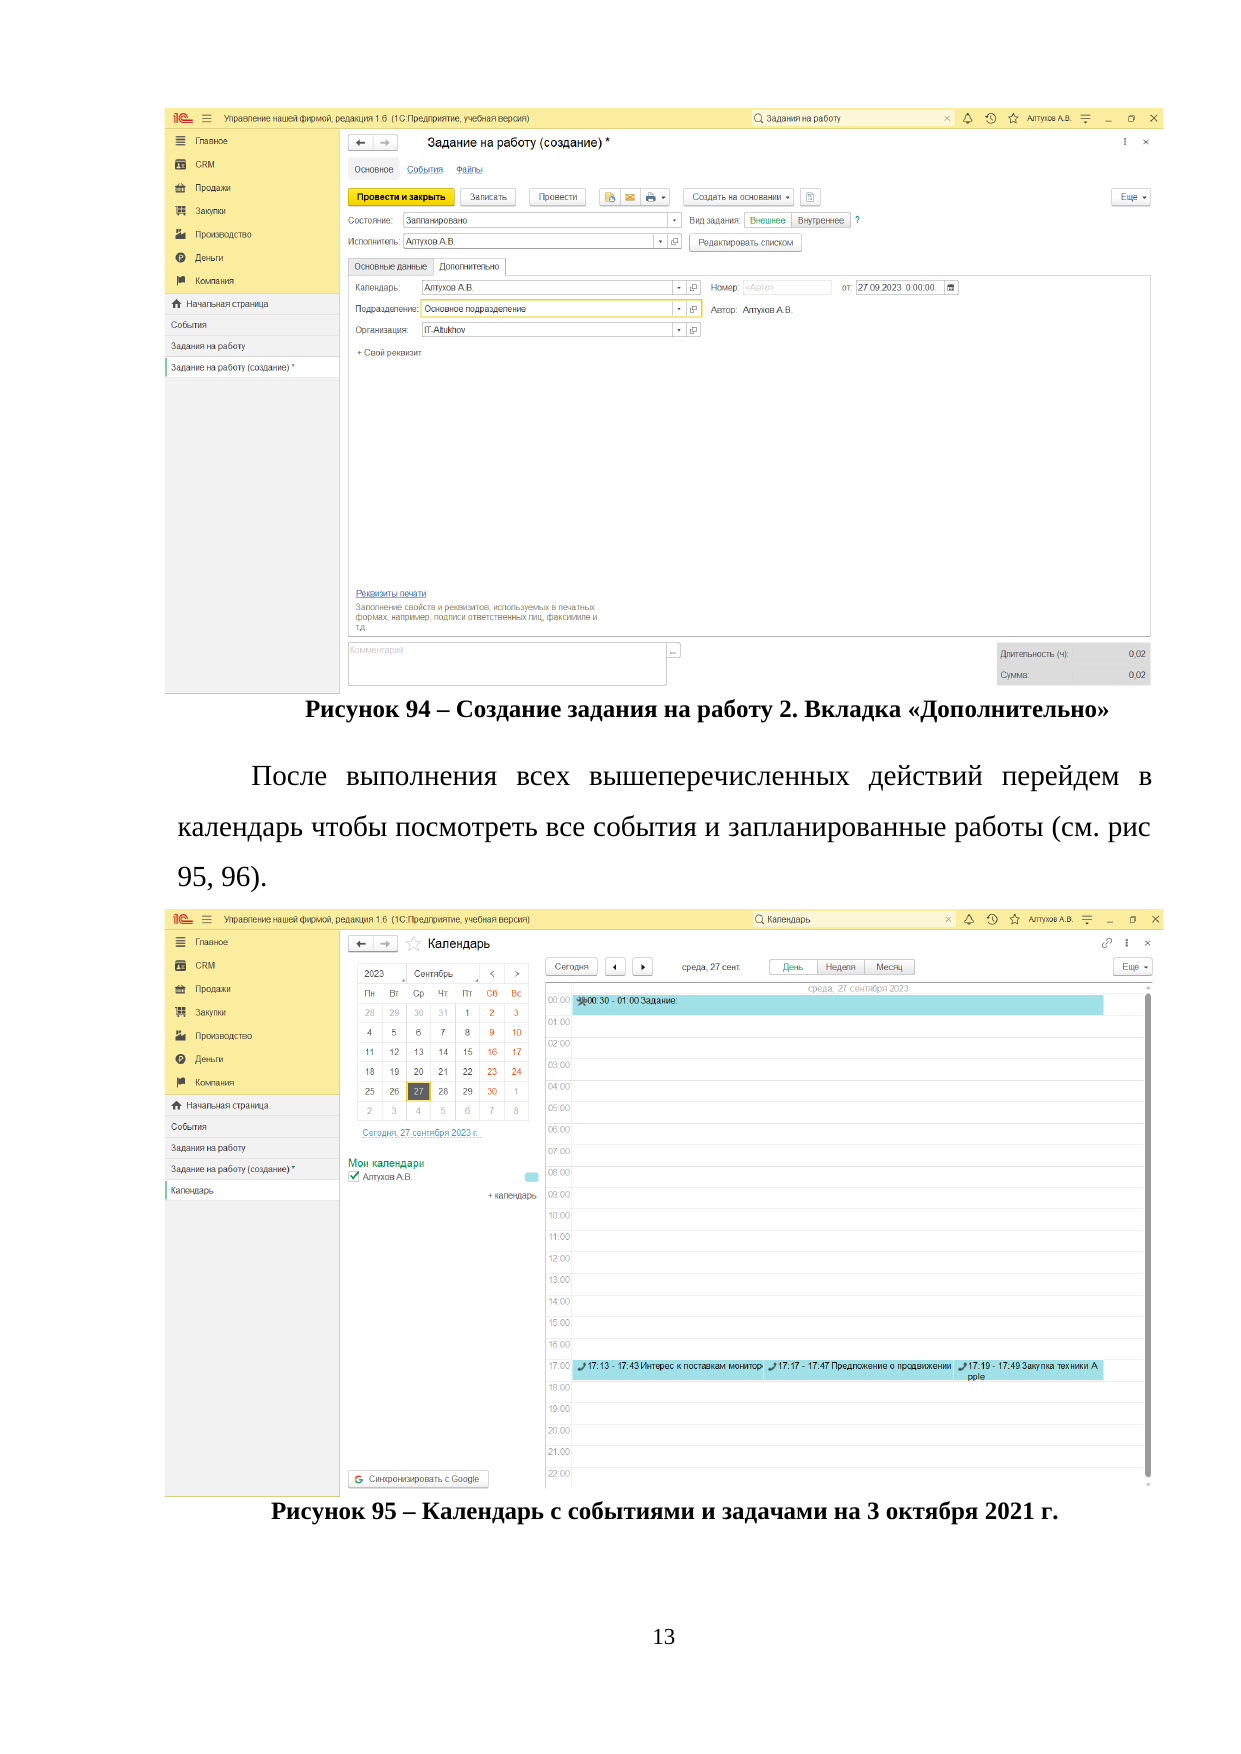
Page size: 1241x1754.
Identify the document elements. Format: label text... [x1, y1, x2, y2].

text После выполнения всех вышеперечисленных действий перейдем в календарь чтобы посмотреть все события и запланированные работы (см. рис 95, 96). [177, 758, 1152, 893]
picture [164, 909, 1164, 1497]
text Рисунок 95 – Календарь с событиями и задачами на 3 октября 2021 г. [271, 1497, 1163, 1525]
text Рисунок 94 – Создание задания на работу 2. Вкладка «Дополнительно» [251, 694, 1163, 723]
picture [164, 108, 1164, 694]
